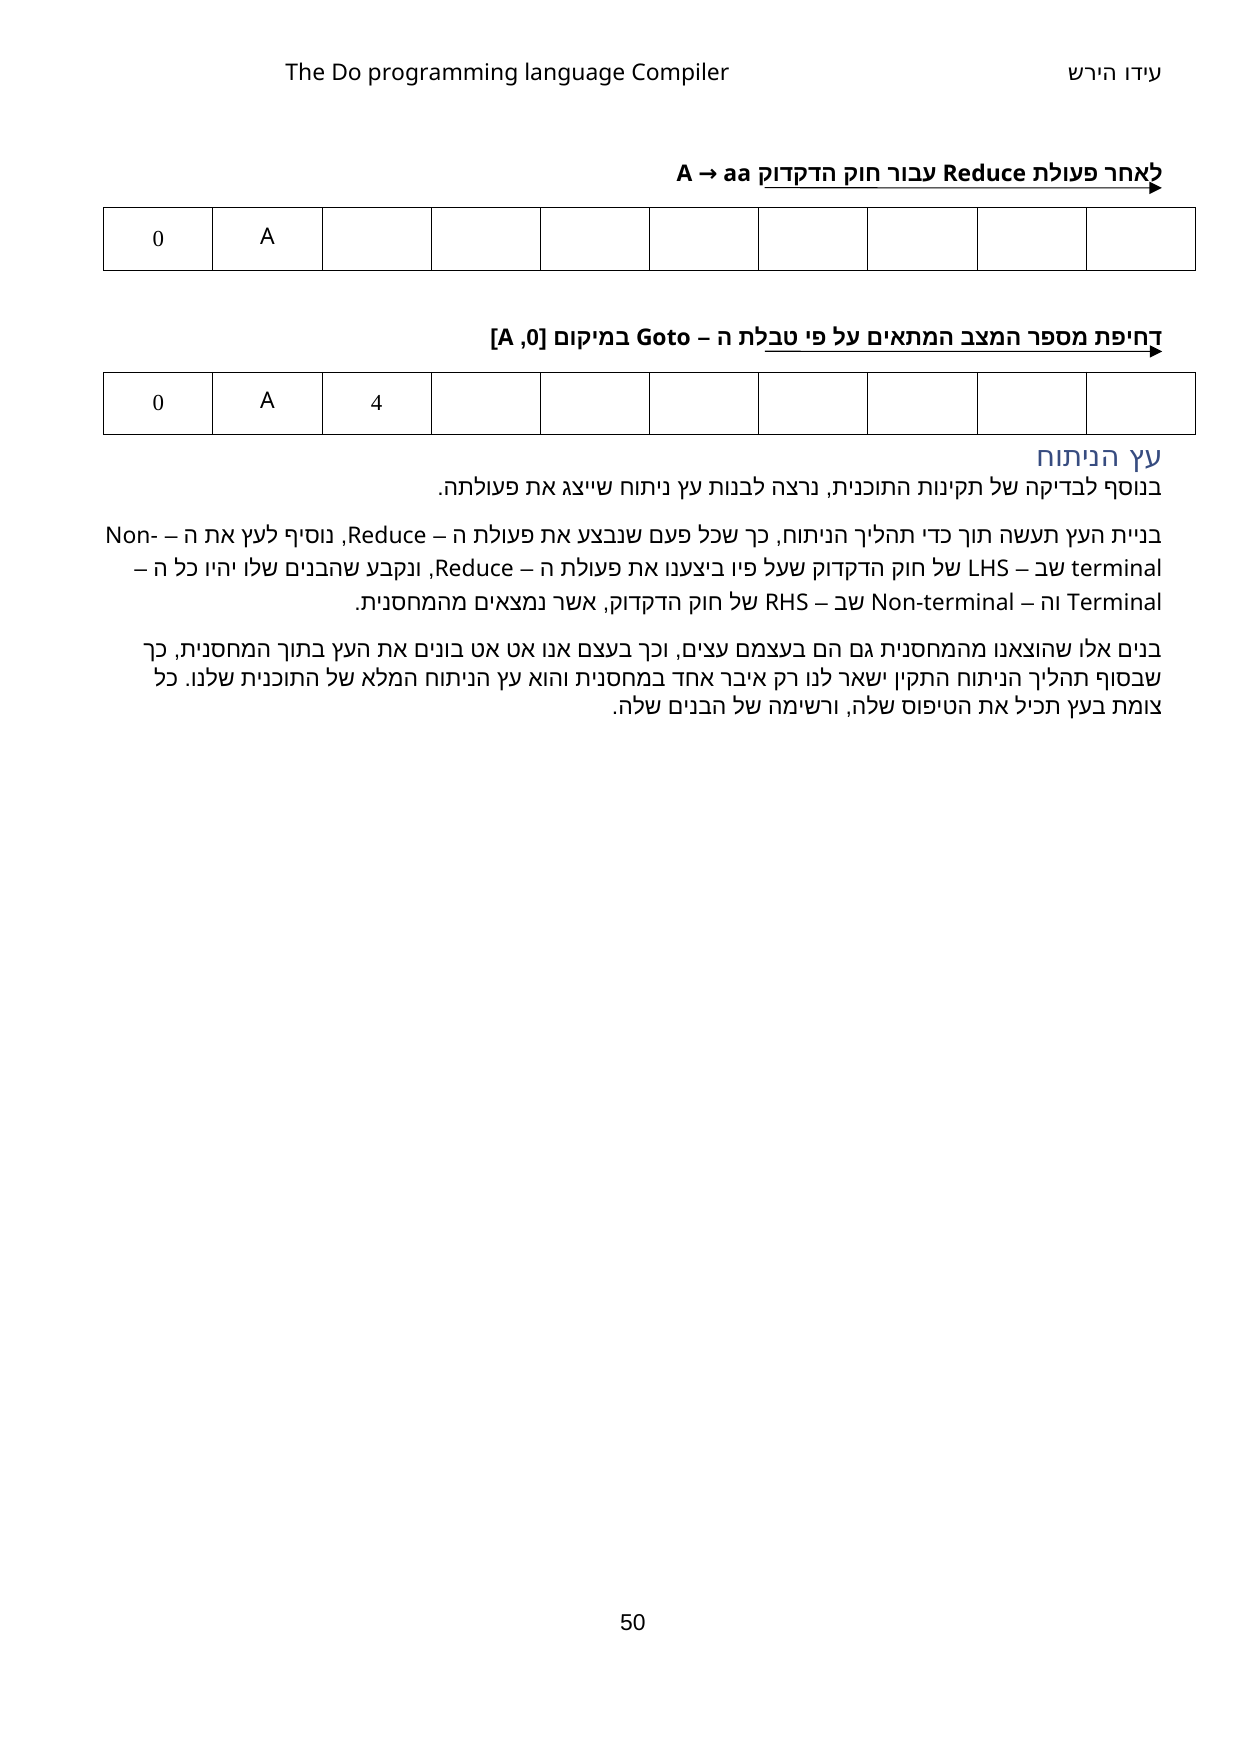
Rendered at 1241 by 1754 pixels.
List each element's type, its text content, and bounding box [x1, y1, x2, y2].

table_header [759, 373, 867, 434]
table_header [868, 373, 977, 434]
table_header [323, 208, 431, 270]
table_header [650, 208, 758, 270]
table_header [541, 208, 649, 270]
table_header 4 [323, 373, 431, 434]
table_header A [213, 208, 322, 270]
subtitle עץ הניתוח [103, 439, 1162, 473]
table_header 0 [104, 208, 212, 270]
table_header [541, 373, 649, 434]
text לאחר פעולת Reduce עבור חוק הדקדוק A → aa [103, 157, 1162, 188]
table_header [978, 208, 1086, 270]
table_header [432, 208, 540, 270]
text דחיפת מספר המצב המתאים על פי טבלת ה – Goto במיקום [0, A] [103, 321, 1162, 352]
table_header [1087, 373, 1195, 434]
text בנוסף לבדיקה של תקינות התוכנית, נרצה לבנות עץ ניתוח שייצג את פעולתה. [103, 473, 1162, 500]
text בנים אלו שהוצאנו מהמחסנית גם הם בעצמם עצים, וכך בעצם אנו אט אט בונים את העץ בתוך המחסנית, כך שבסוף תהליך הניתוח התקין ישאר לנו רק איבר אחד במחסנית והוא עץ הניתוח המלא של התוכנית שלנו. כל צומת בעץ תכיל את הטיפוס שלה, ורשימה של הבנים שלה. [103, 636, 1162, 720]
table_header [650, 373, 758, 434]
table_header [868, 208, 977, 270]
table_header [1087, 208, 1195, 270]
table_header [432, 373, 540, 434]
table_header [978, 373, 1086, 434]
table_header A [213, 373, 322, 434]
text בניית העץ תעשה תוך כדי תהליך הניתוח, כך שכל פעם שנבצע את פעולת ה – Reduce, נוסיף לעץ את ה – Non-terminal שב – LHS של חוק הדקדוק שעל פיו ביצענו את פעולת ה – Reduce, ונקבע שהבנים שלו יהיו כל ה – Terminal וה – Non-terminal שב – RHS של חוק הדקדוק, אשר נמצאים מהמחסנית. [103, 518, 1162, 617]
table_header 0 [104, 373, 212, 434]
table_header [759, 208, 867, 270]
